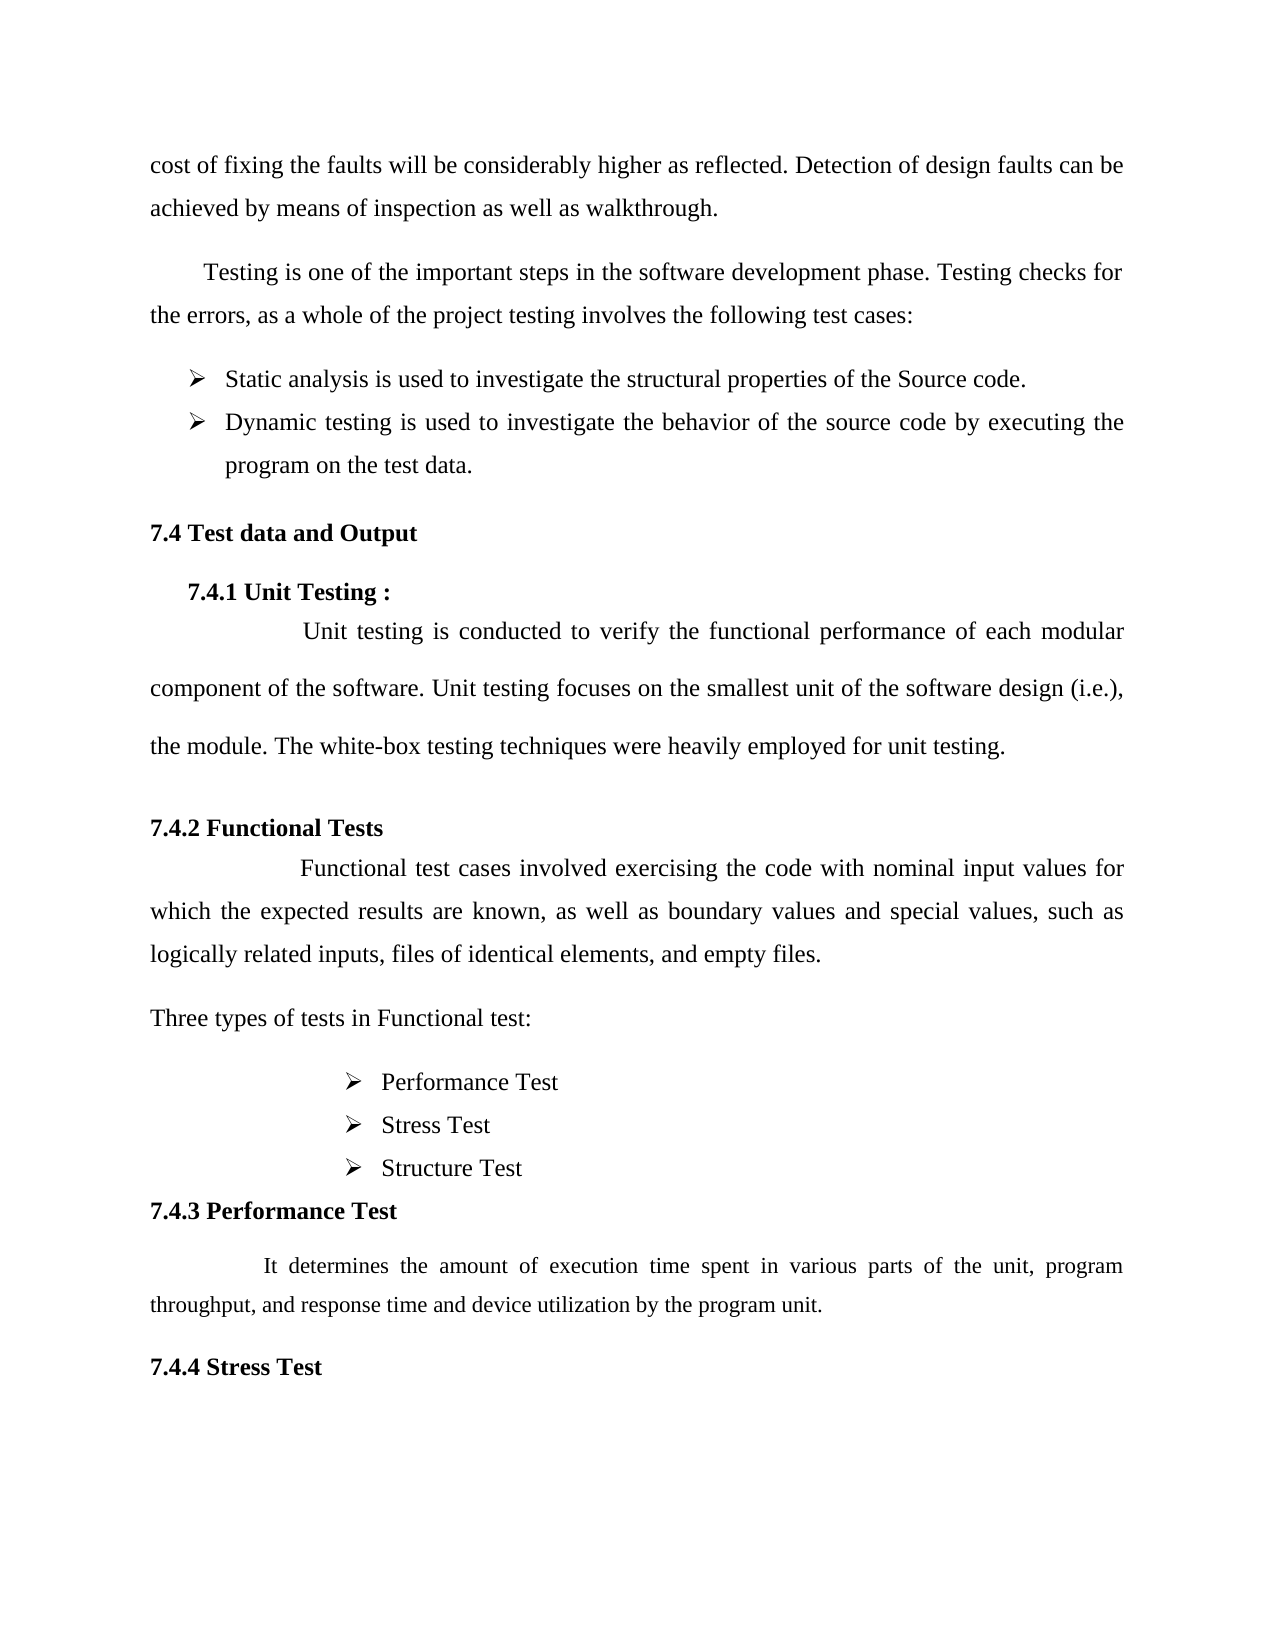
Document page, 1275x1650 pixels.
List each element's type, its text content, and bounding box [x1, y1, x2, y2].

subtitle 7.4 Test data and Output [150, 518, 1125, 547]
text Functional test cases involved exercising the code with nominal input values for which the expected results are known, as well as boundary values and special values, such as logically related inputs, files of identical elements, and empty files. [150, 853, 1125, 968]
list Dynamic testing is used to investigate the behavior of the source code by executing the program on the test data. [187, 407, 1125, 479]
text Unit testing is conducted to verify the functional performance of each modular component of the software. Unit testing focuses on the smallest unit of the software design (i.e.), the module. The white-box testing techniques were heavily employed for unit testing. [150, 616, 1125, 759]
text 7.4.3 Performance Test [150, 1196, 1125, 1225]
list Performance Test [344, 1067, 1125, 1096]
text Testing is one of the important steps in the software development phase. Testing checks for the errors, as a whole of the project testing involves the following test cases: [150, 257, 1125, 329]
subtitle 7.4.1 Unit Testing : [150, 577, 1125, 605]
text 7.4.4 Stress Test [150, 1352, 1125, 1380]
list Stress Test [344, 1110, 1125, 1139]
list Structure Test [344, 1153, 1125, 1182]
subtitle 7.4.2 Functional Tests [150, 813, 1125, 842]
text Three types of tests in Functional test: [150, 1003, 1125, 1032]
text It determines the amount of execution time spent in various parts of the unit, program throughput, and response time and device utilization by the program unit. [150, 1252, 1125, 1318]
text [150, 150, 1125, 222]
list Static analysis is used to investigate the structural properties of the Source code. [187, 364, 1125, 393]
